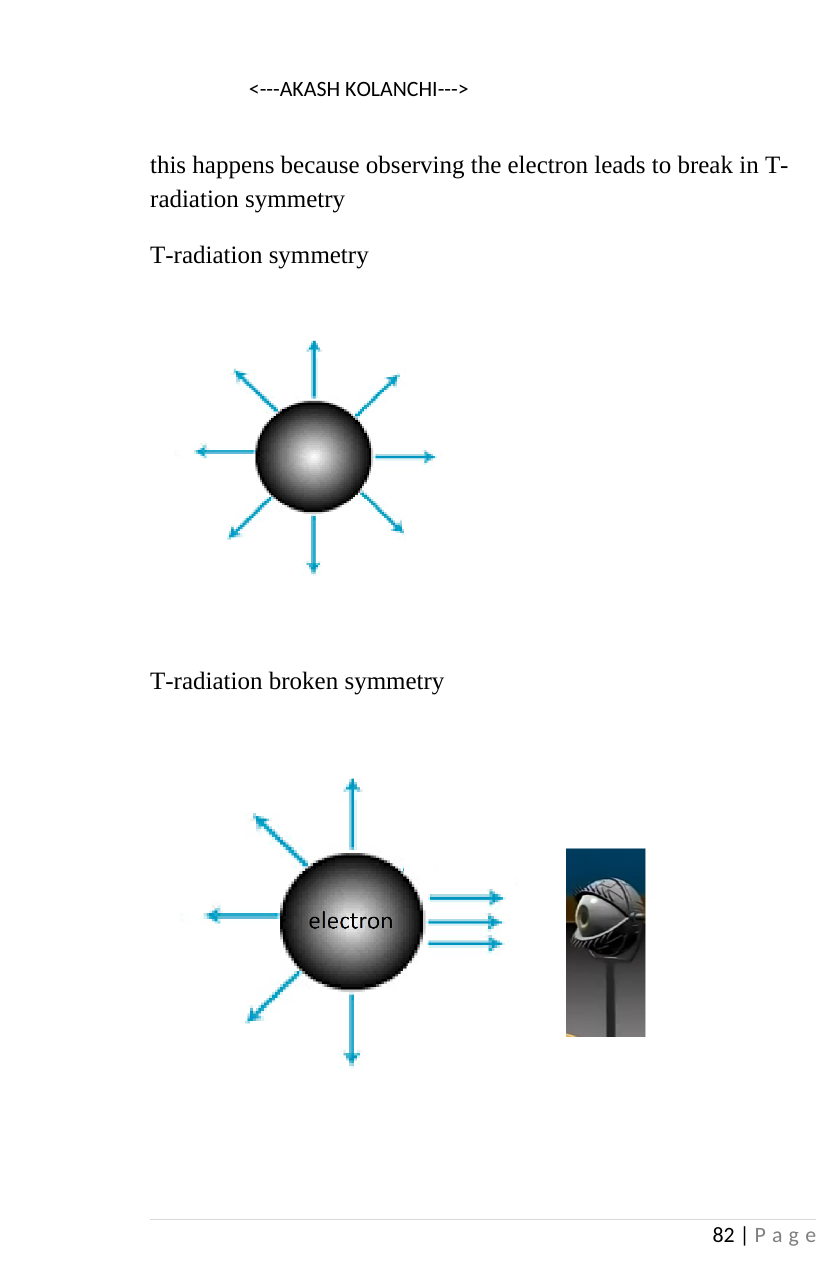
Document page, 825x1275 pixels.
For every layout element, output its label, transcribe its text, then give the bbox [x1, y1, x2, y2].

text T-radiation symmetry [150, 240, 816, 268]
text this happens because observing the electron leads to break in T-radiation symmetry [150, 150, 816, 213]
picture [150, 721, 662, 1105]
text T-radiation broken symmetry [150, 666, 816, 695]
picture [150, 295, 502, 640]
